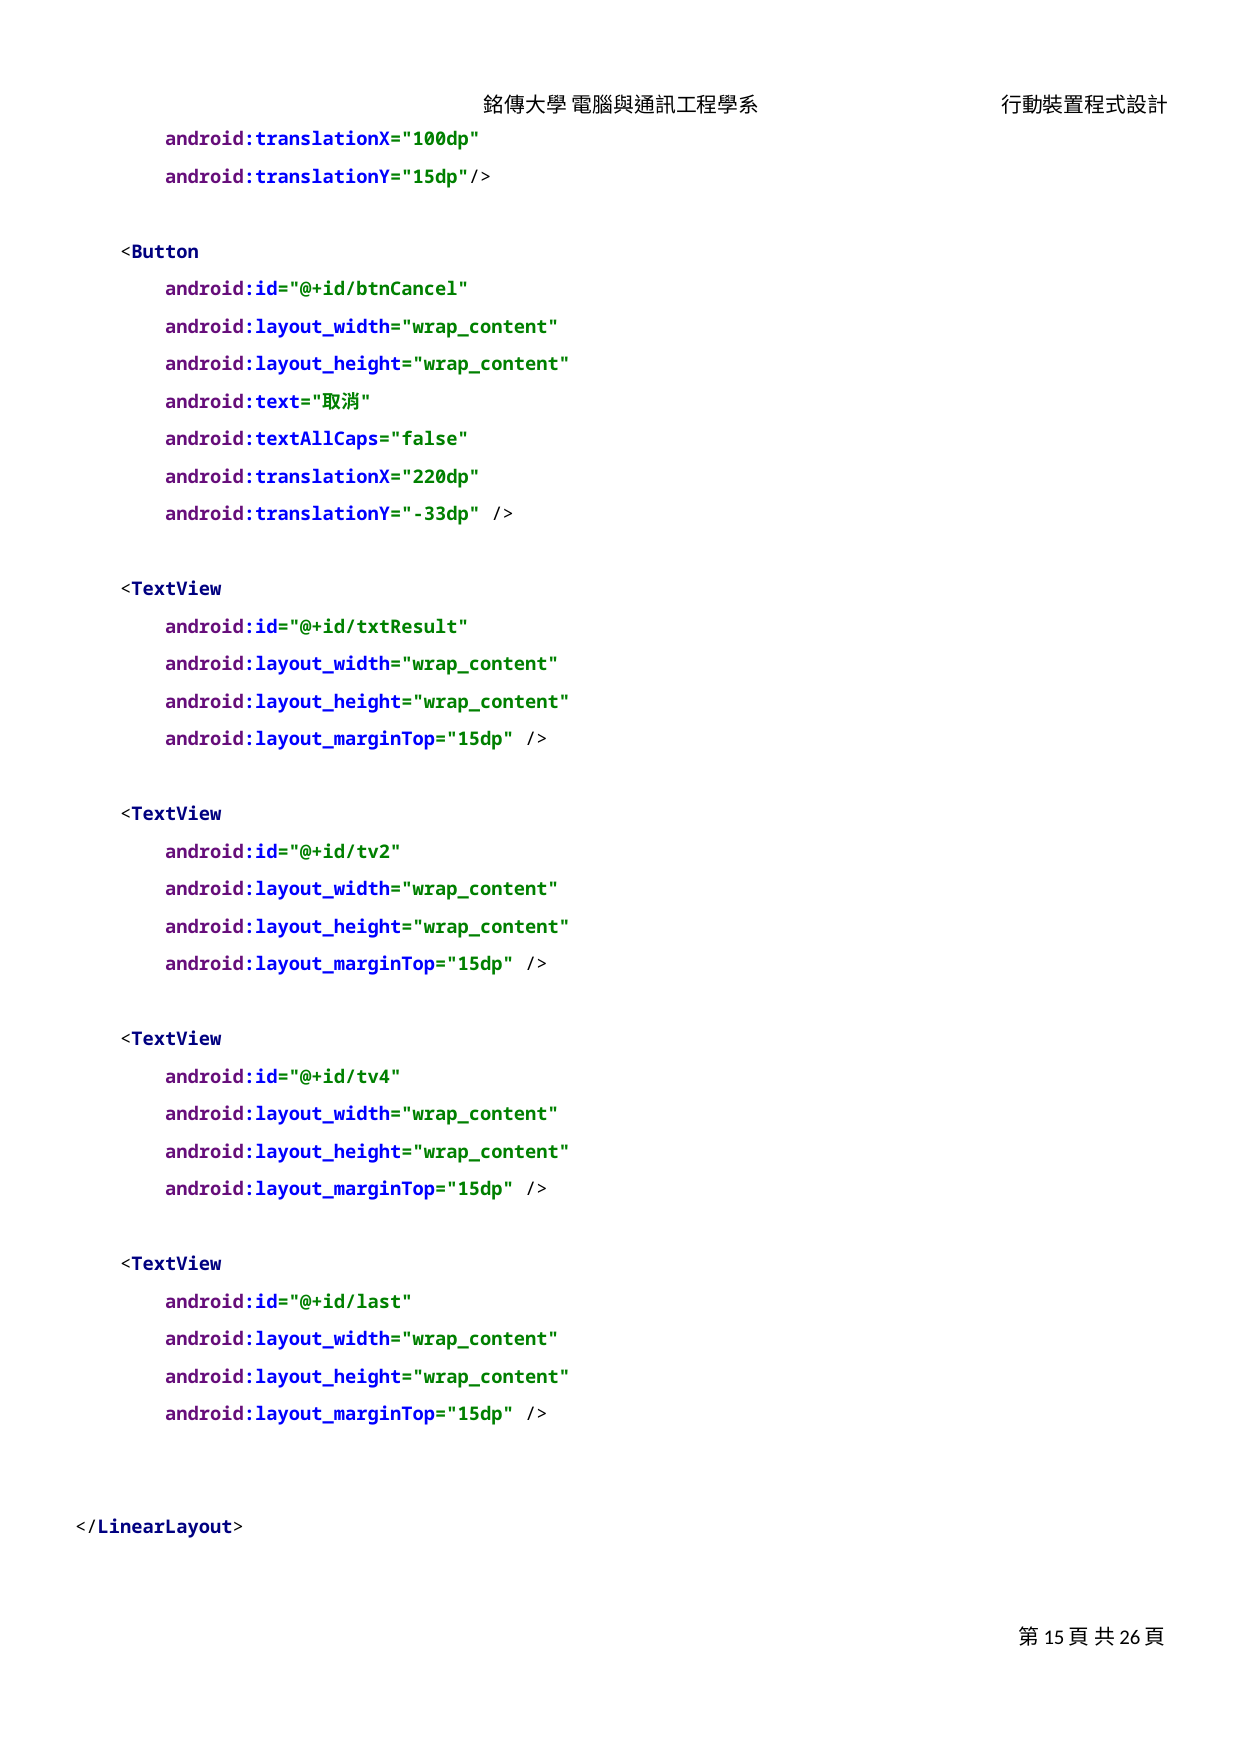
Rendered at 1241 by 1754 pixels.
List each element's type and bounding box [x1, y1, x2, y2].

text [75, 119, 1165, 1544]
